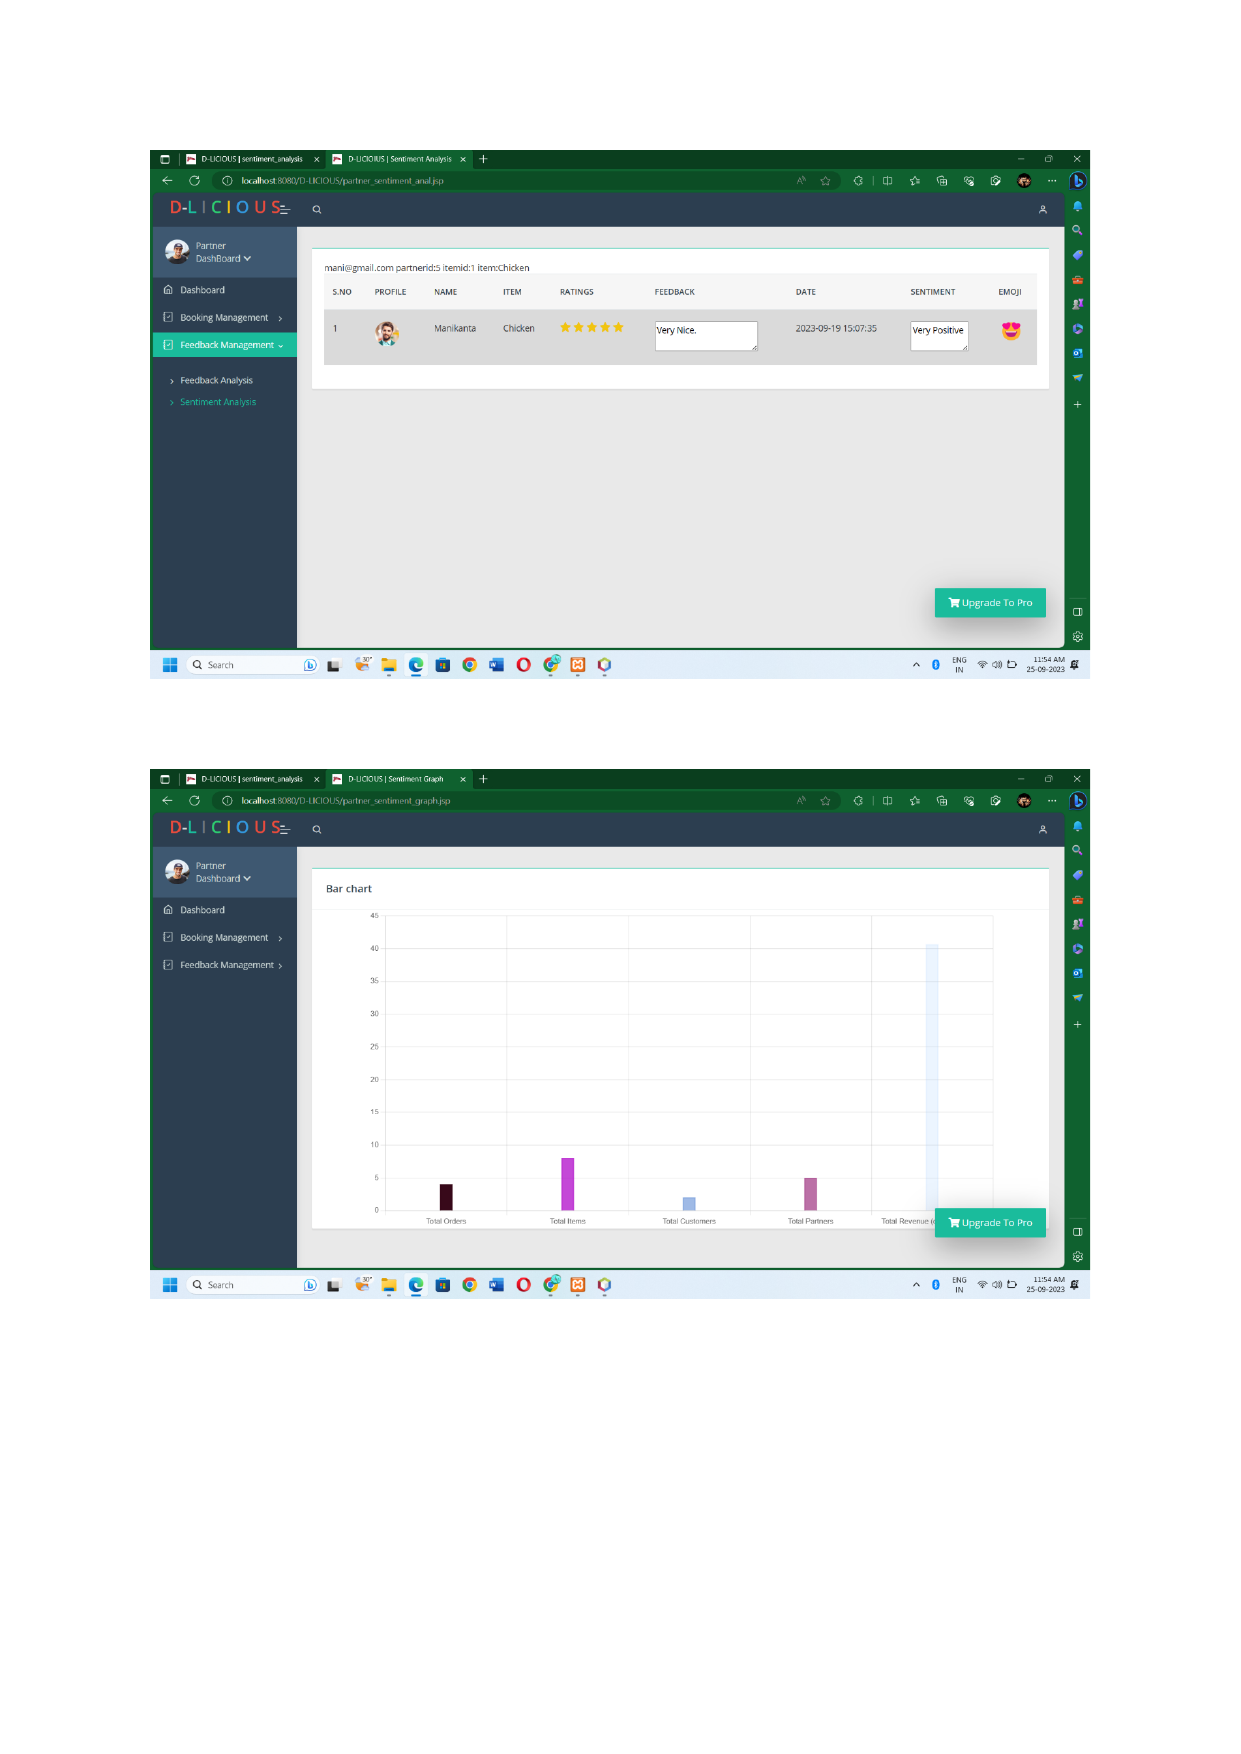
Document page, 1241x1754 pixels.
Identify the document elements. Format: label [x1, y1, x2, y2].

picture [150, 150, 1091, 679]
picture [150, 769, 1091, 1299]
